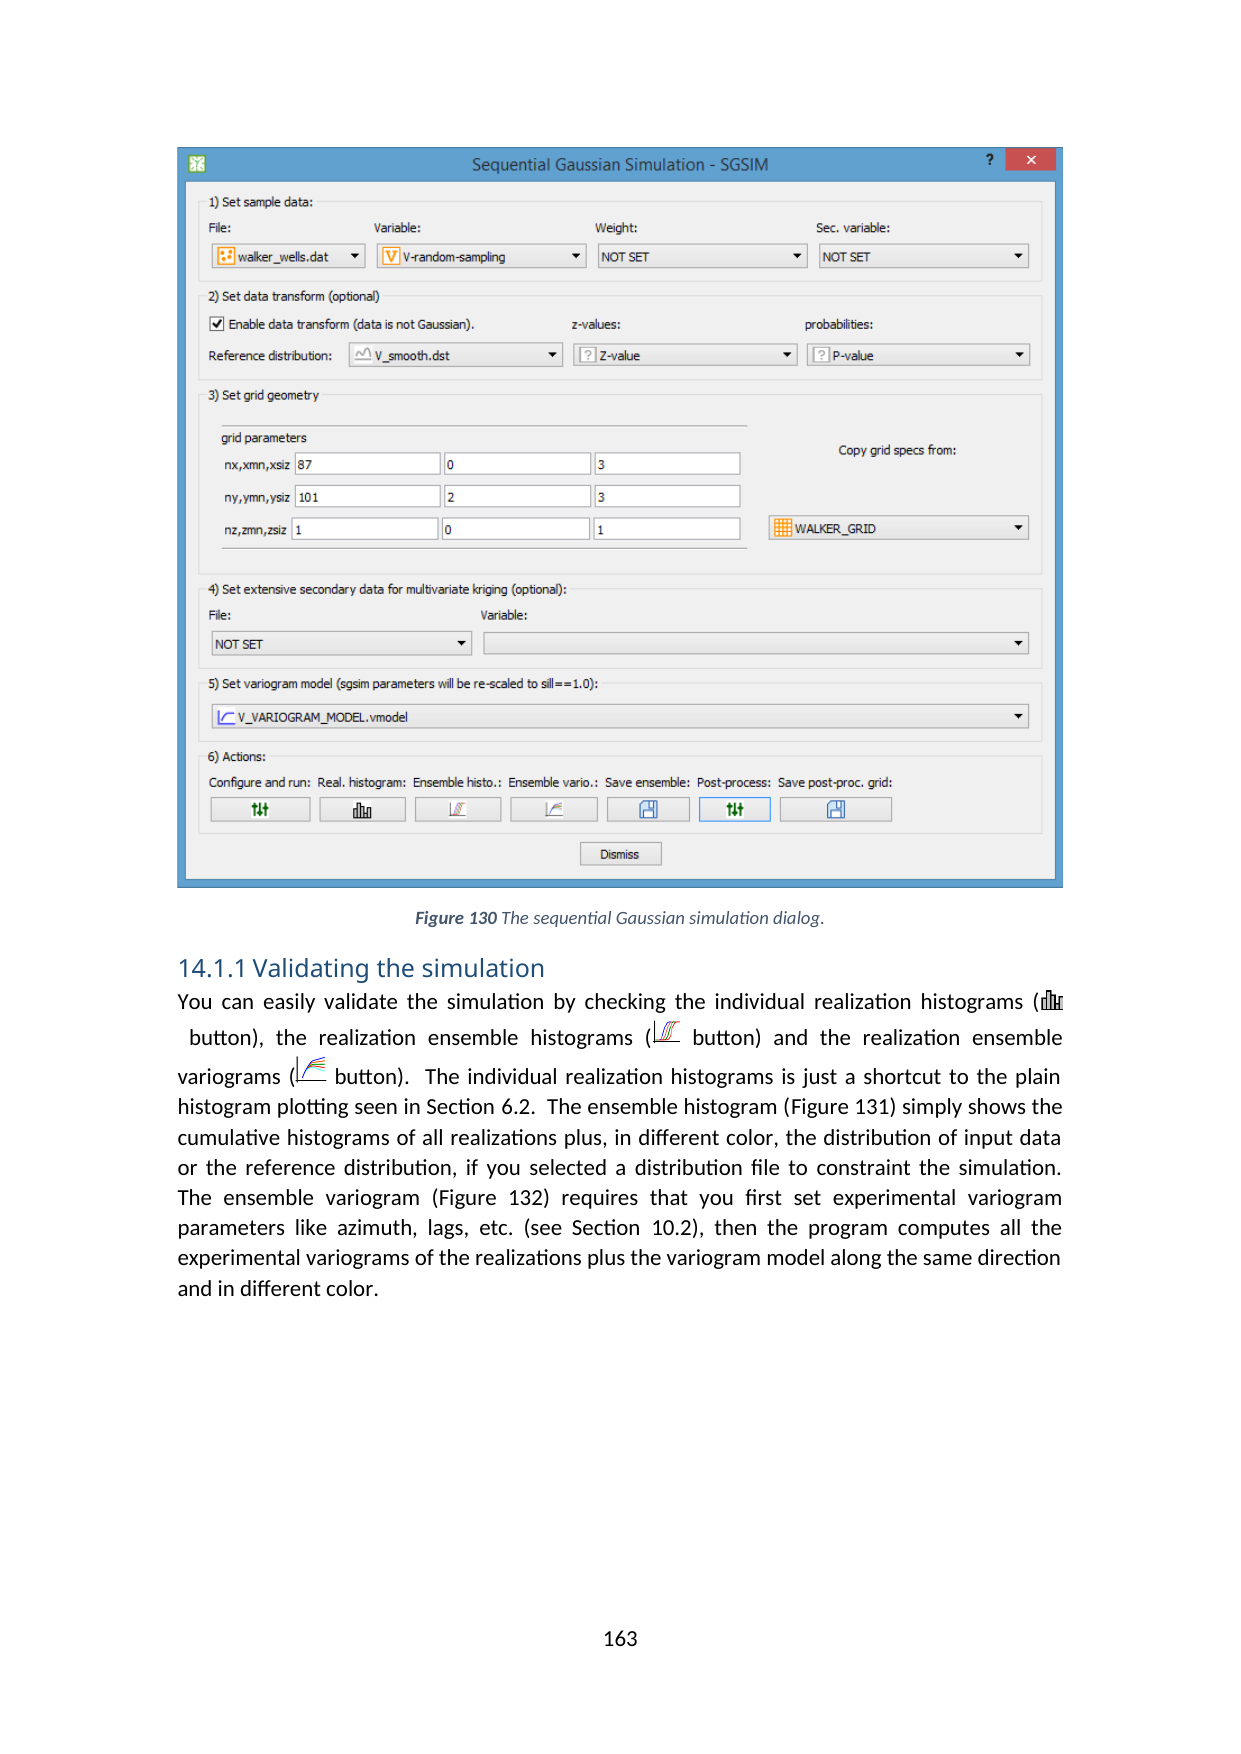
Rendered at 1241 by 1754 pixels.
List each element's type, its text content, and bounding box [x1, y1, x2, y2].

picture [177, 147, 1063, 888]
picture [1041, 987, 1063, 1010]
subtitle Validating the simulation [177, 950, 1063, 984]
text You can easily validate the simulation by checking the individual realization histograms ( button), the realization ensemble histograms ( button) and the realization ensemble variograms ( button). The individual realization histograms is just a shortcut to the plain histogram plotting seen in Section 6.2. The ensemble histogram (Figure 131) simply shows the cumulative histograms of all realizations plus, in different color, the distribution of input data or the reference distribution, if you selected a distribution file to constraint the simulation. The ensemble variogram (Figure 132) requires that you first set experimental variogram parameters like azimuth, lags, etc. (see Section 10.2), then the program computes all the experimental variograms of the realizations plus the variogram model along the same direction and in different color. [177, 987, 1063, 1302]
picture [652, 1017, 681, 1046]
text Figure 130 The sequential Gaussian simulation dialog. [177, 907, 1063, 929]
picture [295, 1053, 327, 1085]
